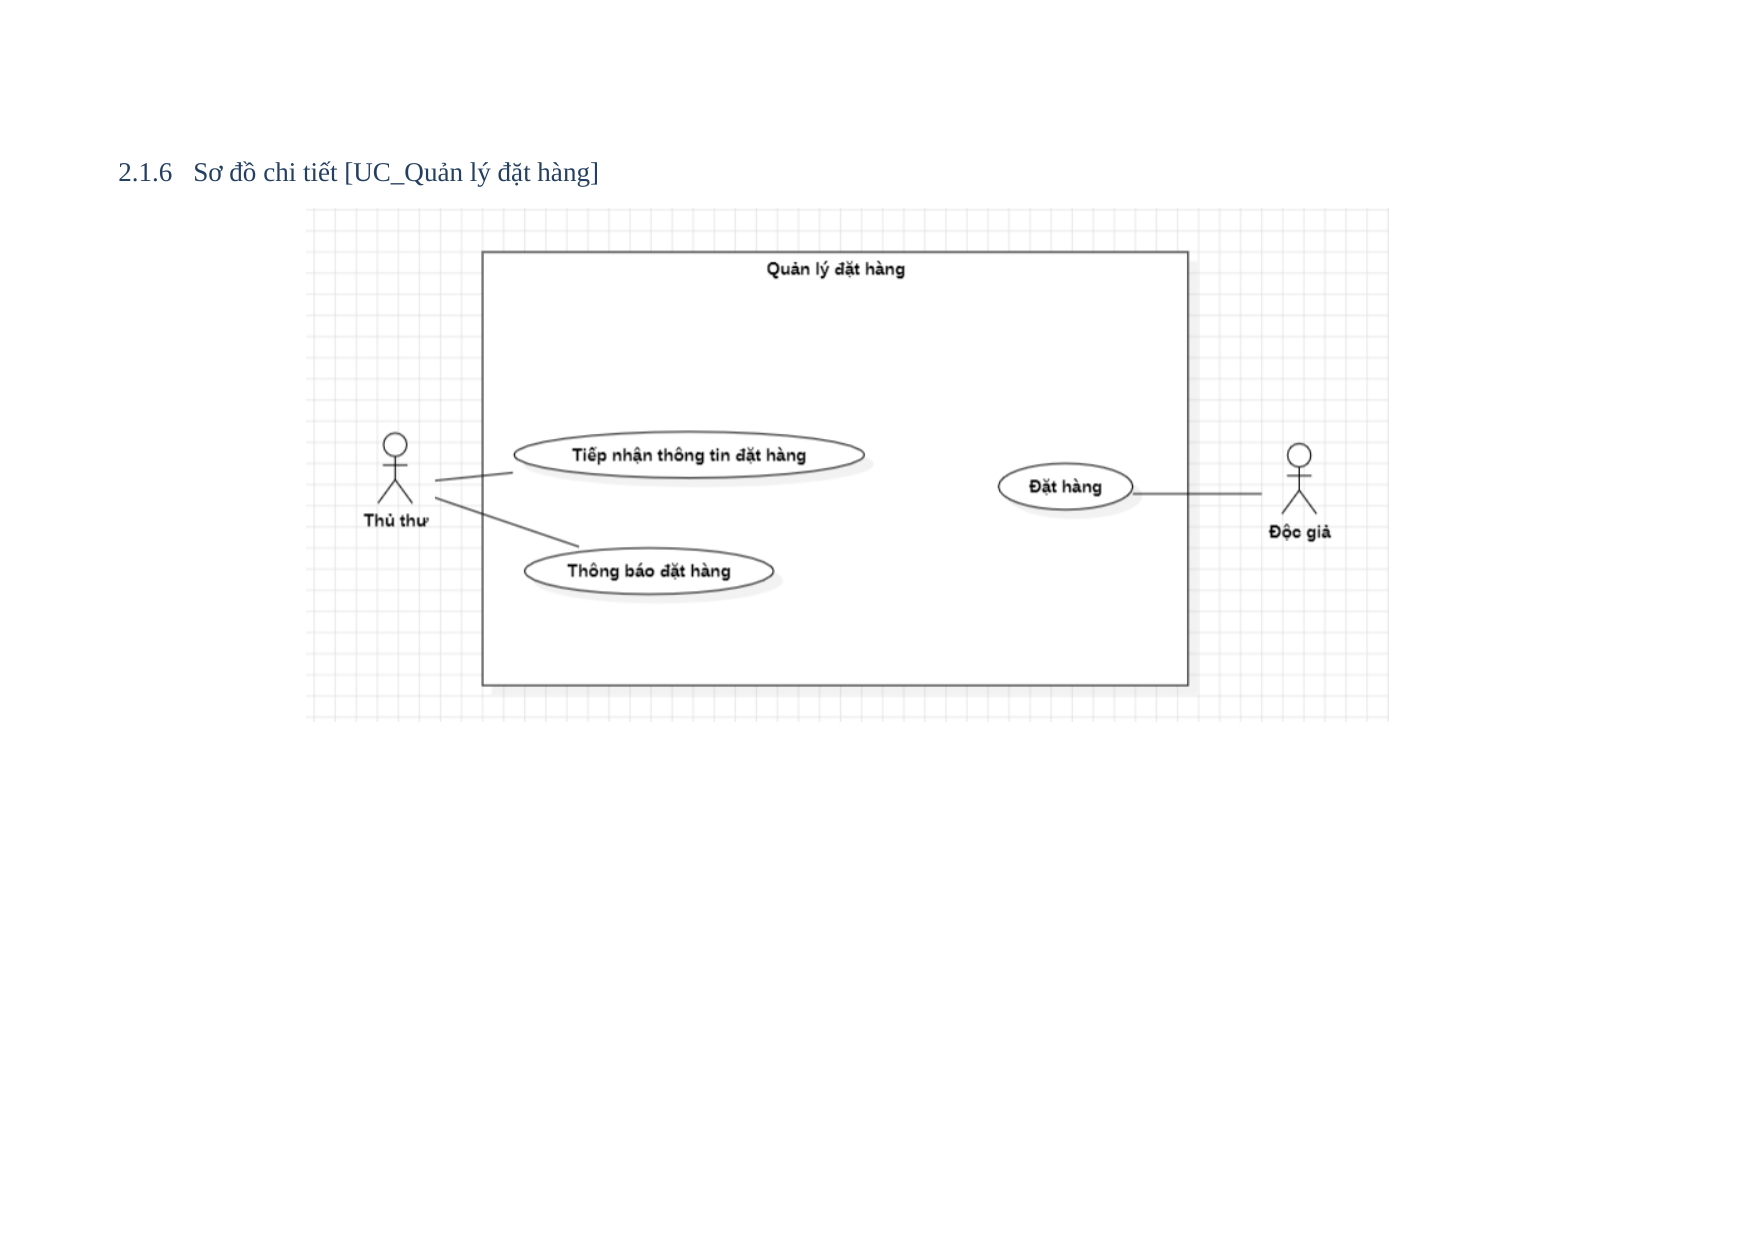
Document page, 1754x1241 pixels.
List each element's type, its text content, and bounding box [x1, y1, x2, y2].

subtitle Sơ đồ chi tiết [UC_Quản lý đặt hàng] [118, 156, 1577, 187]
picture [306, 208, 1389, 722]
